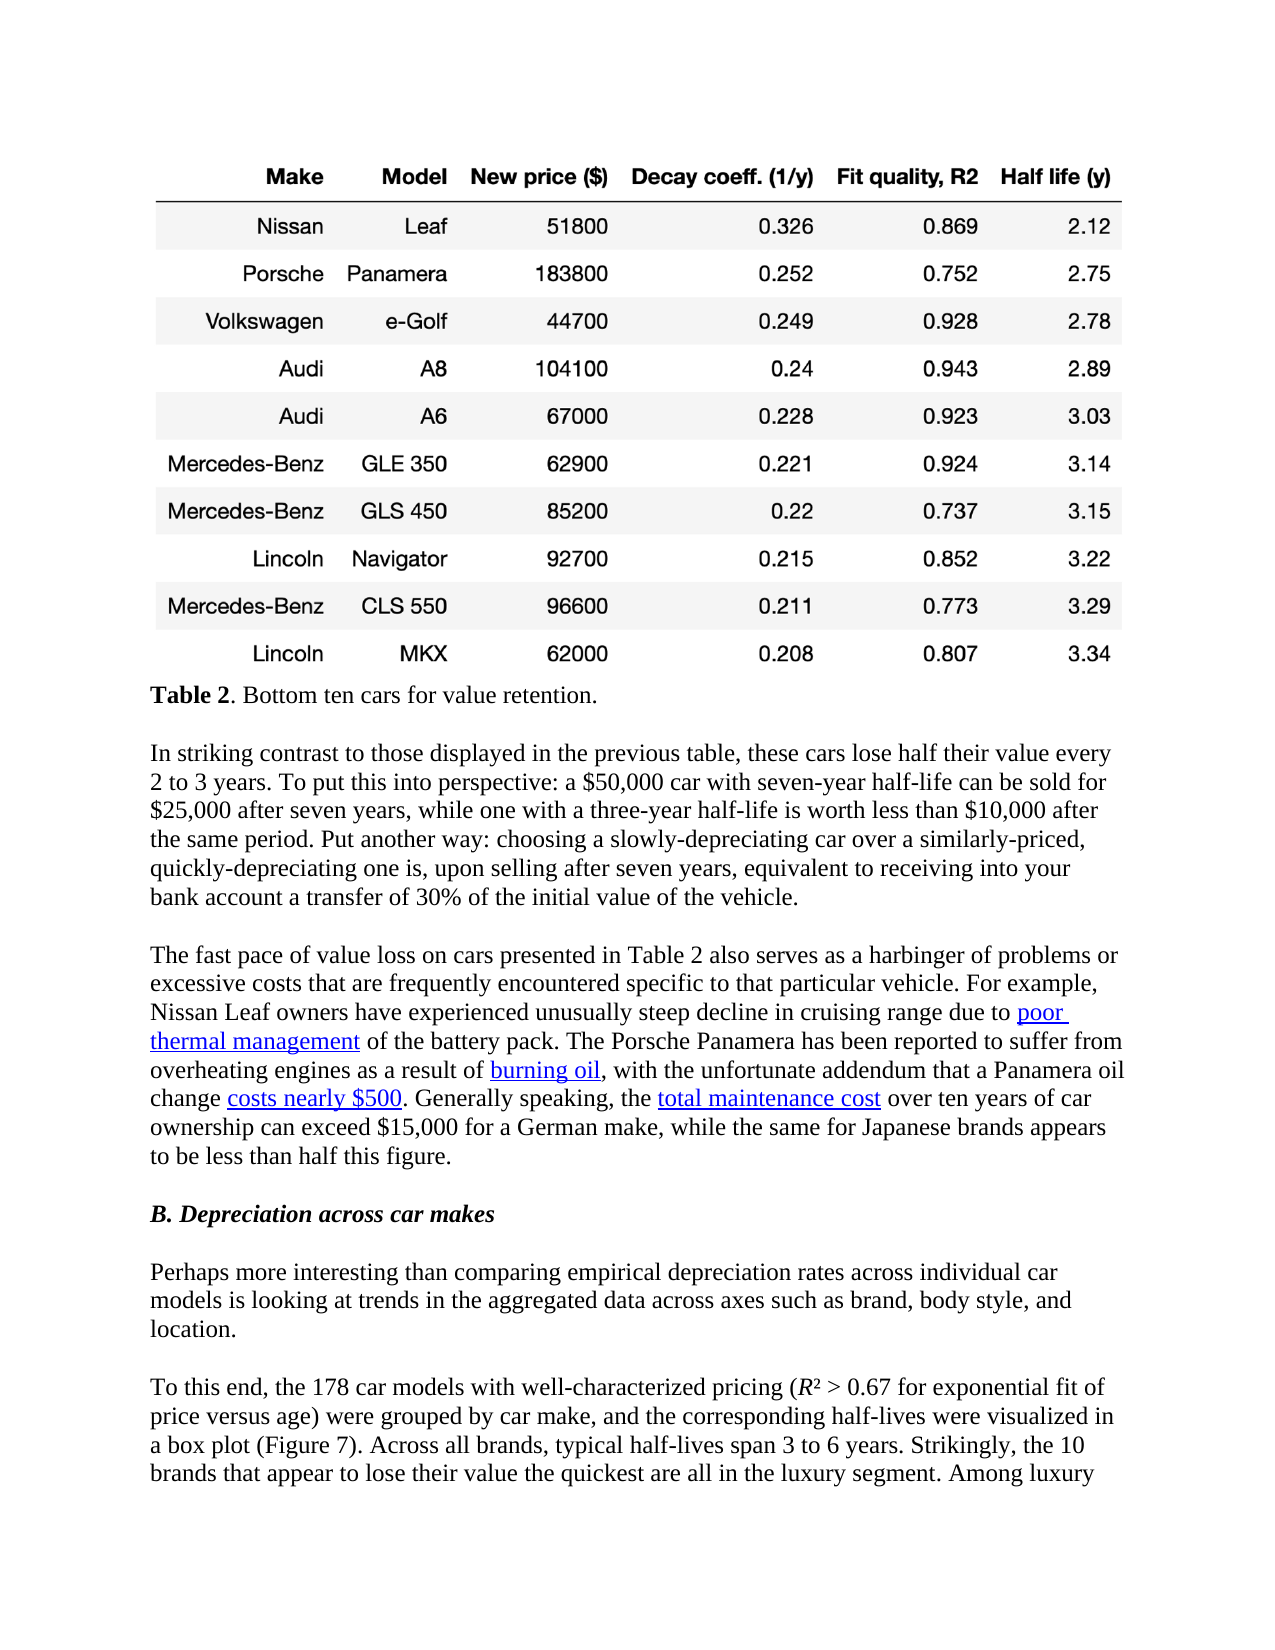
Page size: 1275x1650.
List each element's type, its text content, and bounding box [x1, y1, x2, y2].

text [150, 1372, 1125, 1487]
text B. Depreciation across car makes [150, 1199, 1125, 1228]
text In striking contrast to those displayed in the previous table, these cars lose half their value every 2 to 3 years. To put this into perspective: a $50,000 car with seven-year half-life can be sold for $25,000 after seven years, while one with a three-year half-life is worth less than $10,000 after the same period. Put another way: choosing a slowly-depreciating car over a similarly-priced, quickly-depreciating one is, upon selling after seven years, equivalent to receiving into your bank account a transfer of 30% of the initial value of the vehicle. [150, 738, 1125, 911]
text Table 2. Bottom ten cars for value retention. [150, 681, 1125, 709]
picture [150, 150, 1125, 681]
text The fast pace of value loss on cars presented in Table 2 also serves as a harbinger of problems or excessive costs that are frequently encountered specific to that particular vehicle. For example, Nissan Leaf owners have experienced unusually steep decline in cruising range due to poor thermal management of the battery pack. The Porsche Panamera has been reported to suffer from overheating engines as a result of burning oil, with the unfortunate addendum that a Panamera oil change costs nearly $500. Generally speaking, the total maintenance cost over ten years of car ownership can exceed $15,000 for a German make, while the same for Japanese brands appears to be less than half this figure. [150, 940, 1125, 1170]
text Perhaps more interesting than comparing empirical depreciation rates across individual car models is looking at trends in the aggregated data across axes such as brand, body style, and location. [150, 1257, 1125, 1343]
